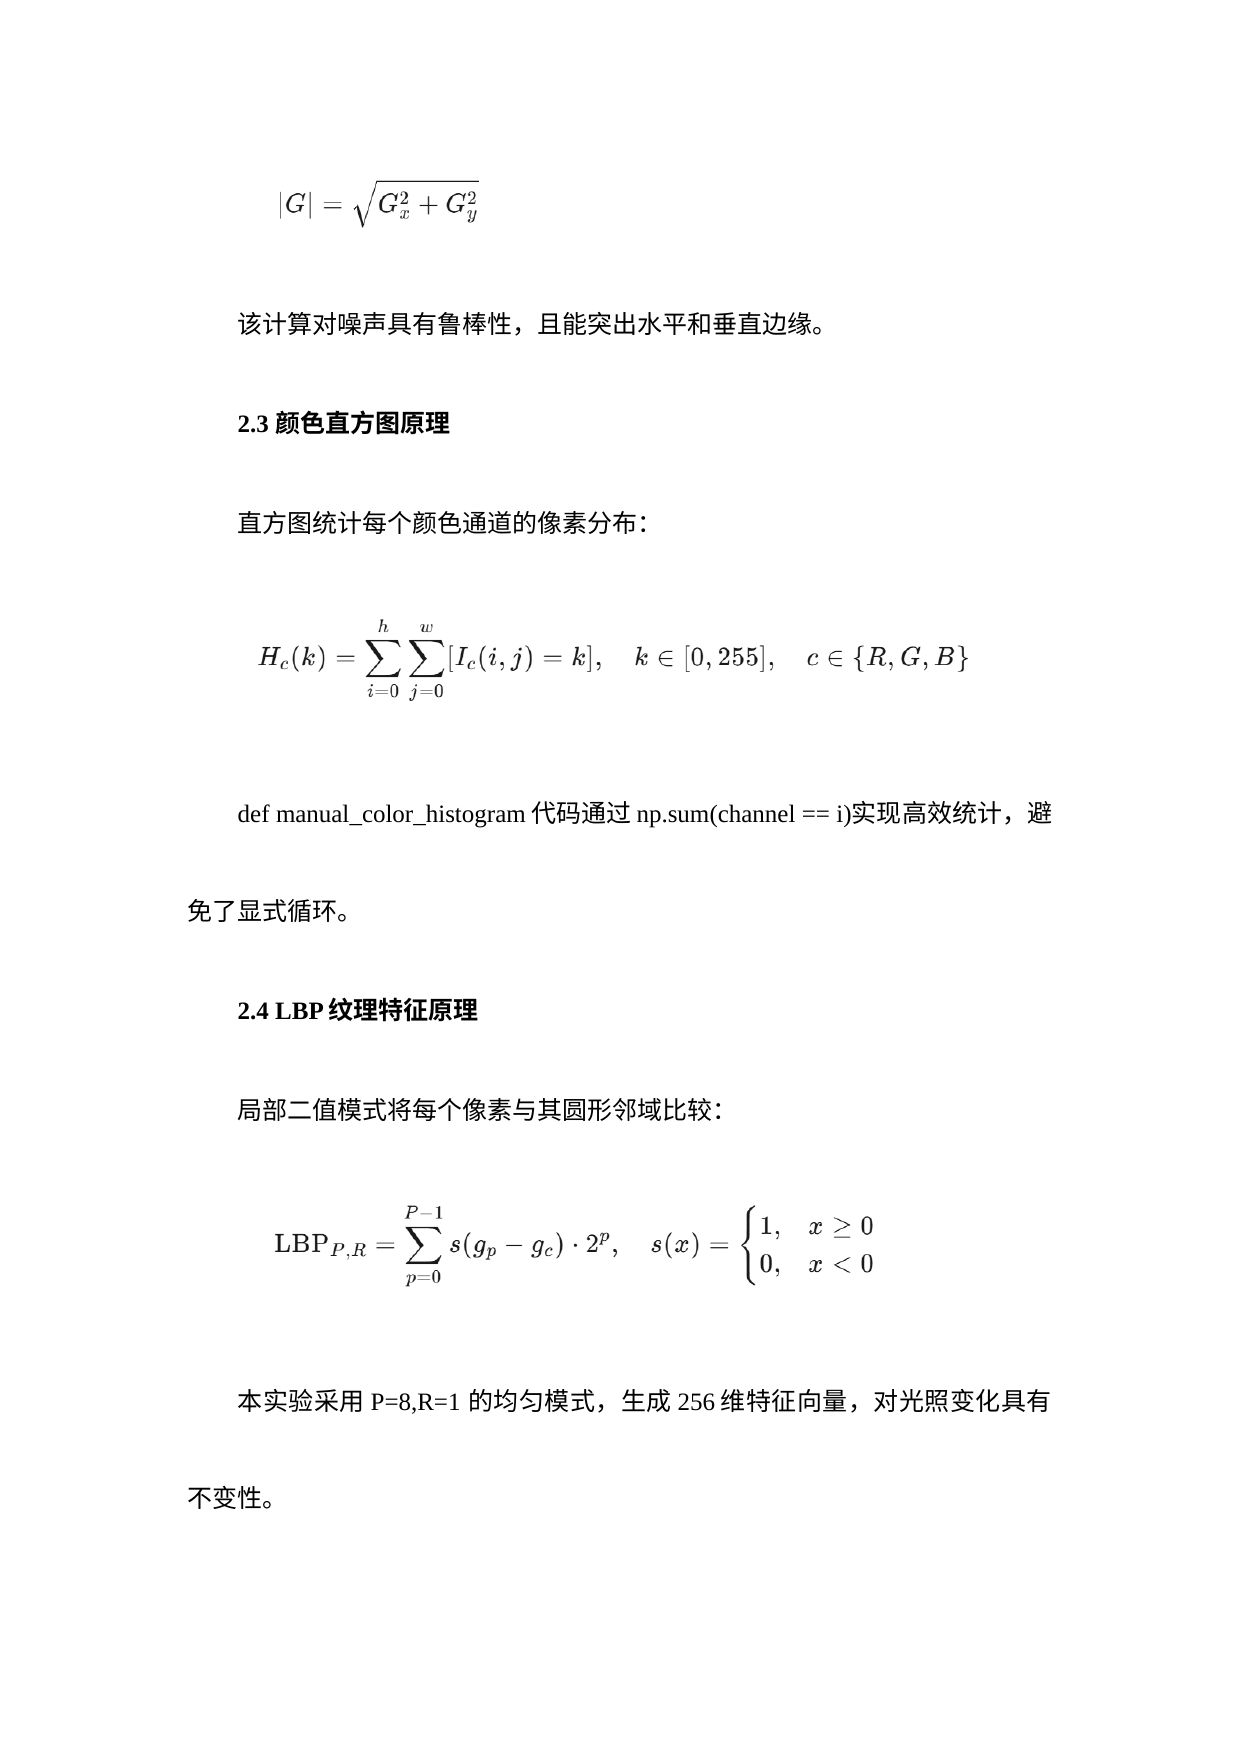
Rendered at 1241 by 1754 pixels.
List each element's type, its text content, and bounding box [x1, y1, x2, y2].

picture [237, 588, 996, 734]
text 2.4 LBP纹理特征原理 [187, 976, 1053, 1041]
text def manual_color_histogram代码通过np.sum(channel == i)实现高效统计，避免了显式循环。 [187, 779, 1053, 942]
text 2.3 颜色直方图原理 [187, 389, 1053, 454]
text 直方图统计每个颜色通道的像素分布： [187, 489, 1053, 554]
text 局部二值模式将每个像素与其圆形邻域比较： [187, 1076, 1053, 1141]
text 该计算对噪声具有鲁棒性，且能突出水平和垂直边缘。 [187, 290, 1053, 355]
text 本实验采用P=8,R=1 的均匀模式，生成256维特征向量，对光照变化具有不变性。 [187, 1367, 1053, 1529]
picture [237, 162, 507, 245]
picture [237, 1175, 897, 1319]
